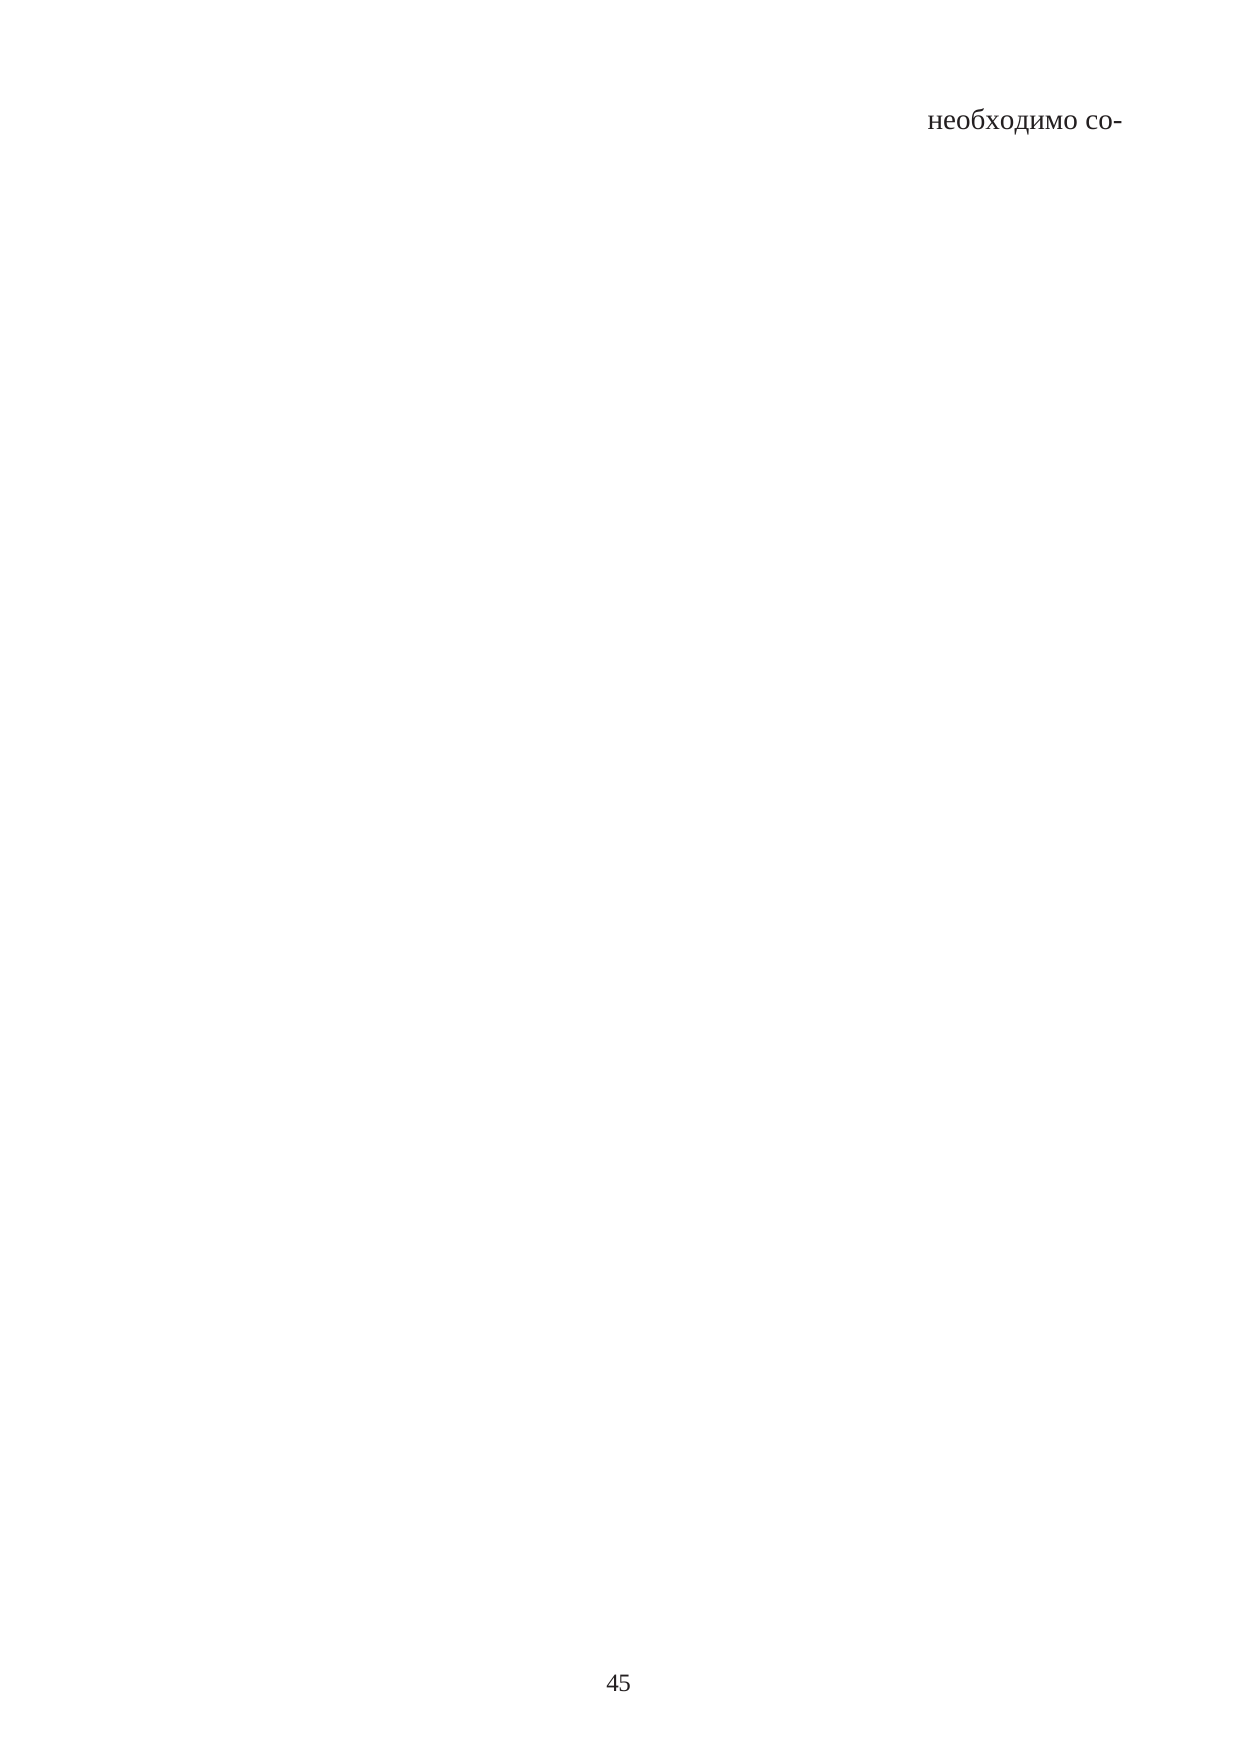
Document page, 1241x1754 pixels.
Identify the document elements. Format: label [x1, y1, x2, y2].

text [118, 102, 1122, 136]
